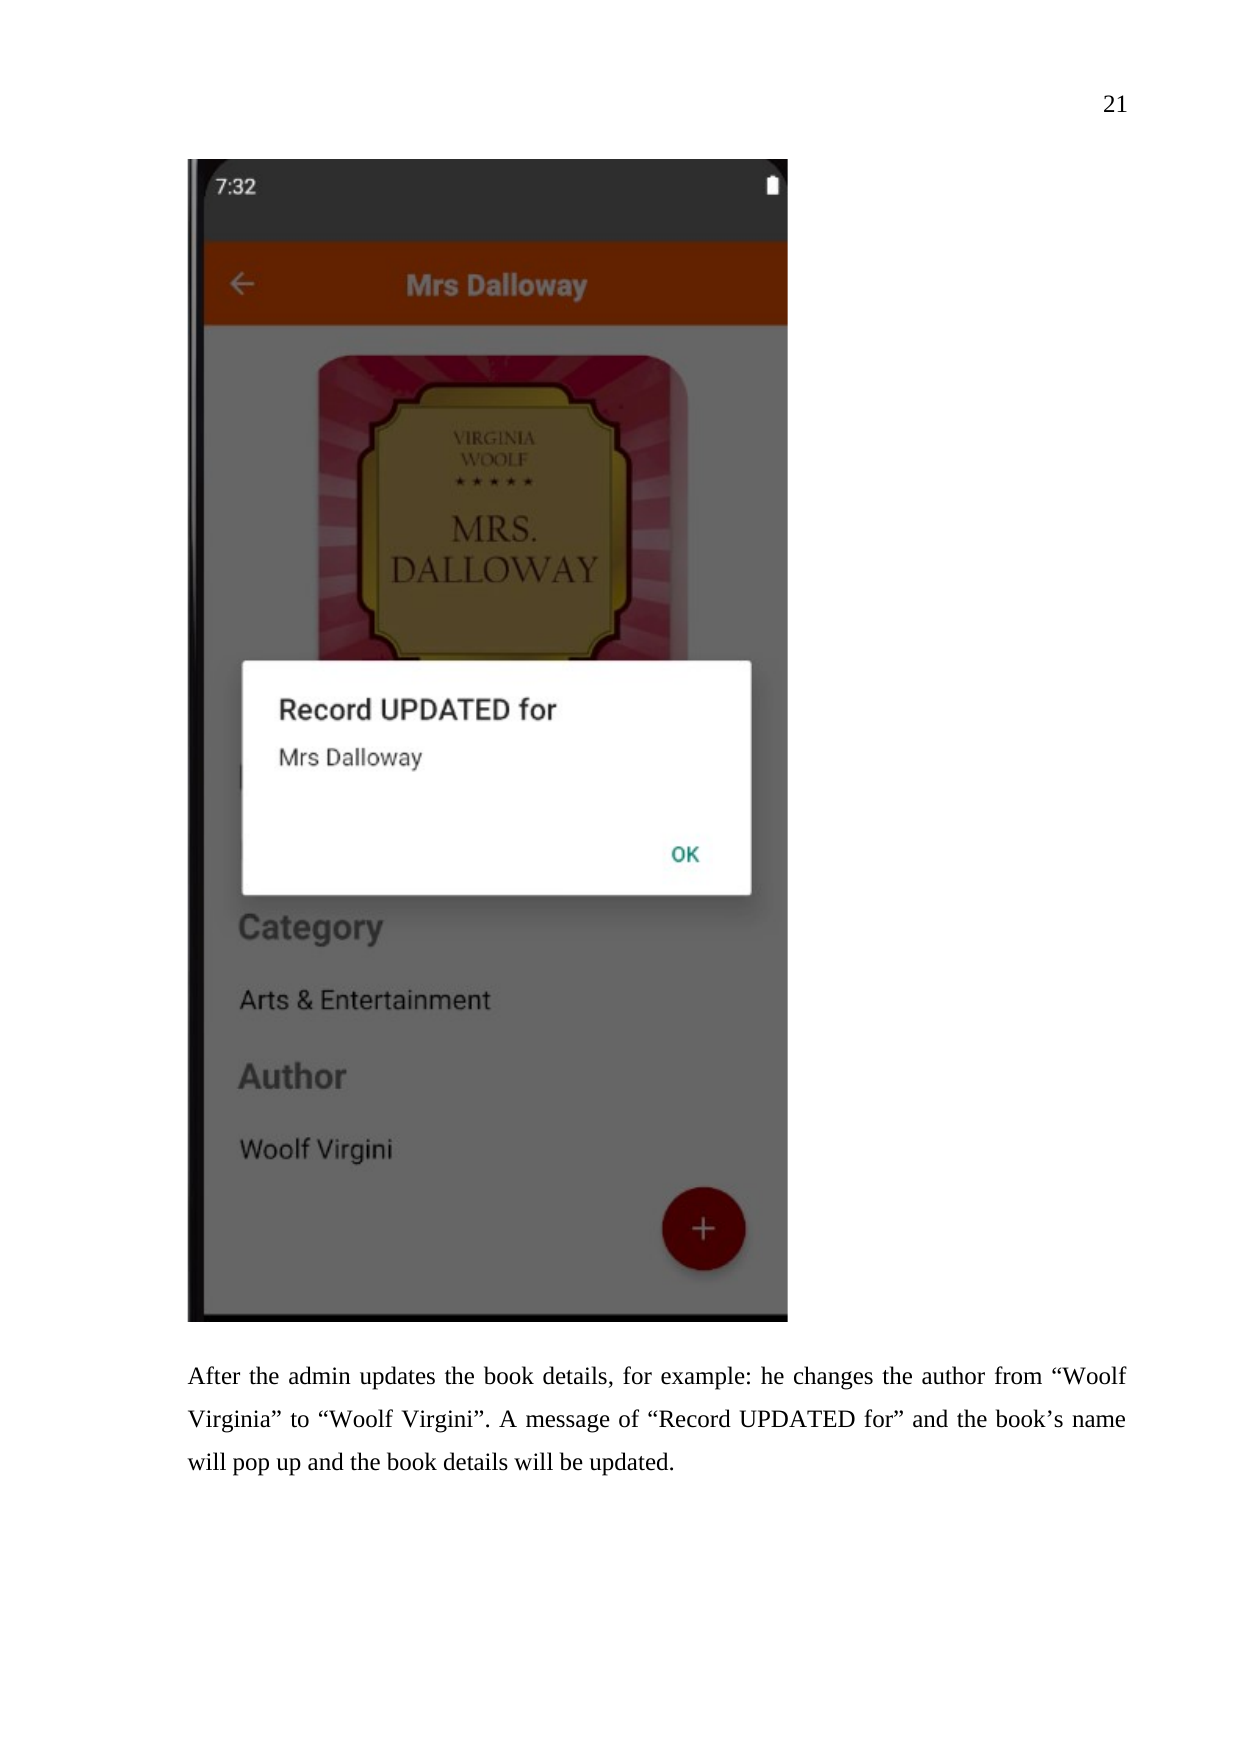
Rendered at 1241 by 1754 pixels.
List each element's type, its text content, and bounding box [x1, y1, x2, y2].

text After the admin updates the book details, for example: he changes the author from “Woolf Virginia” to “Woolf Virgini”. A message of “Record UPDATED for” and the book’s name will pop up and the book details will be updated. [187, 1361, 1128, 1476]
picture [187, 159, 788, 1322]
